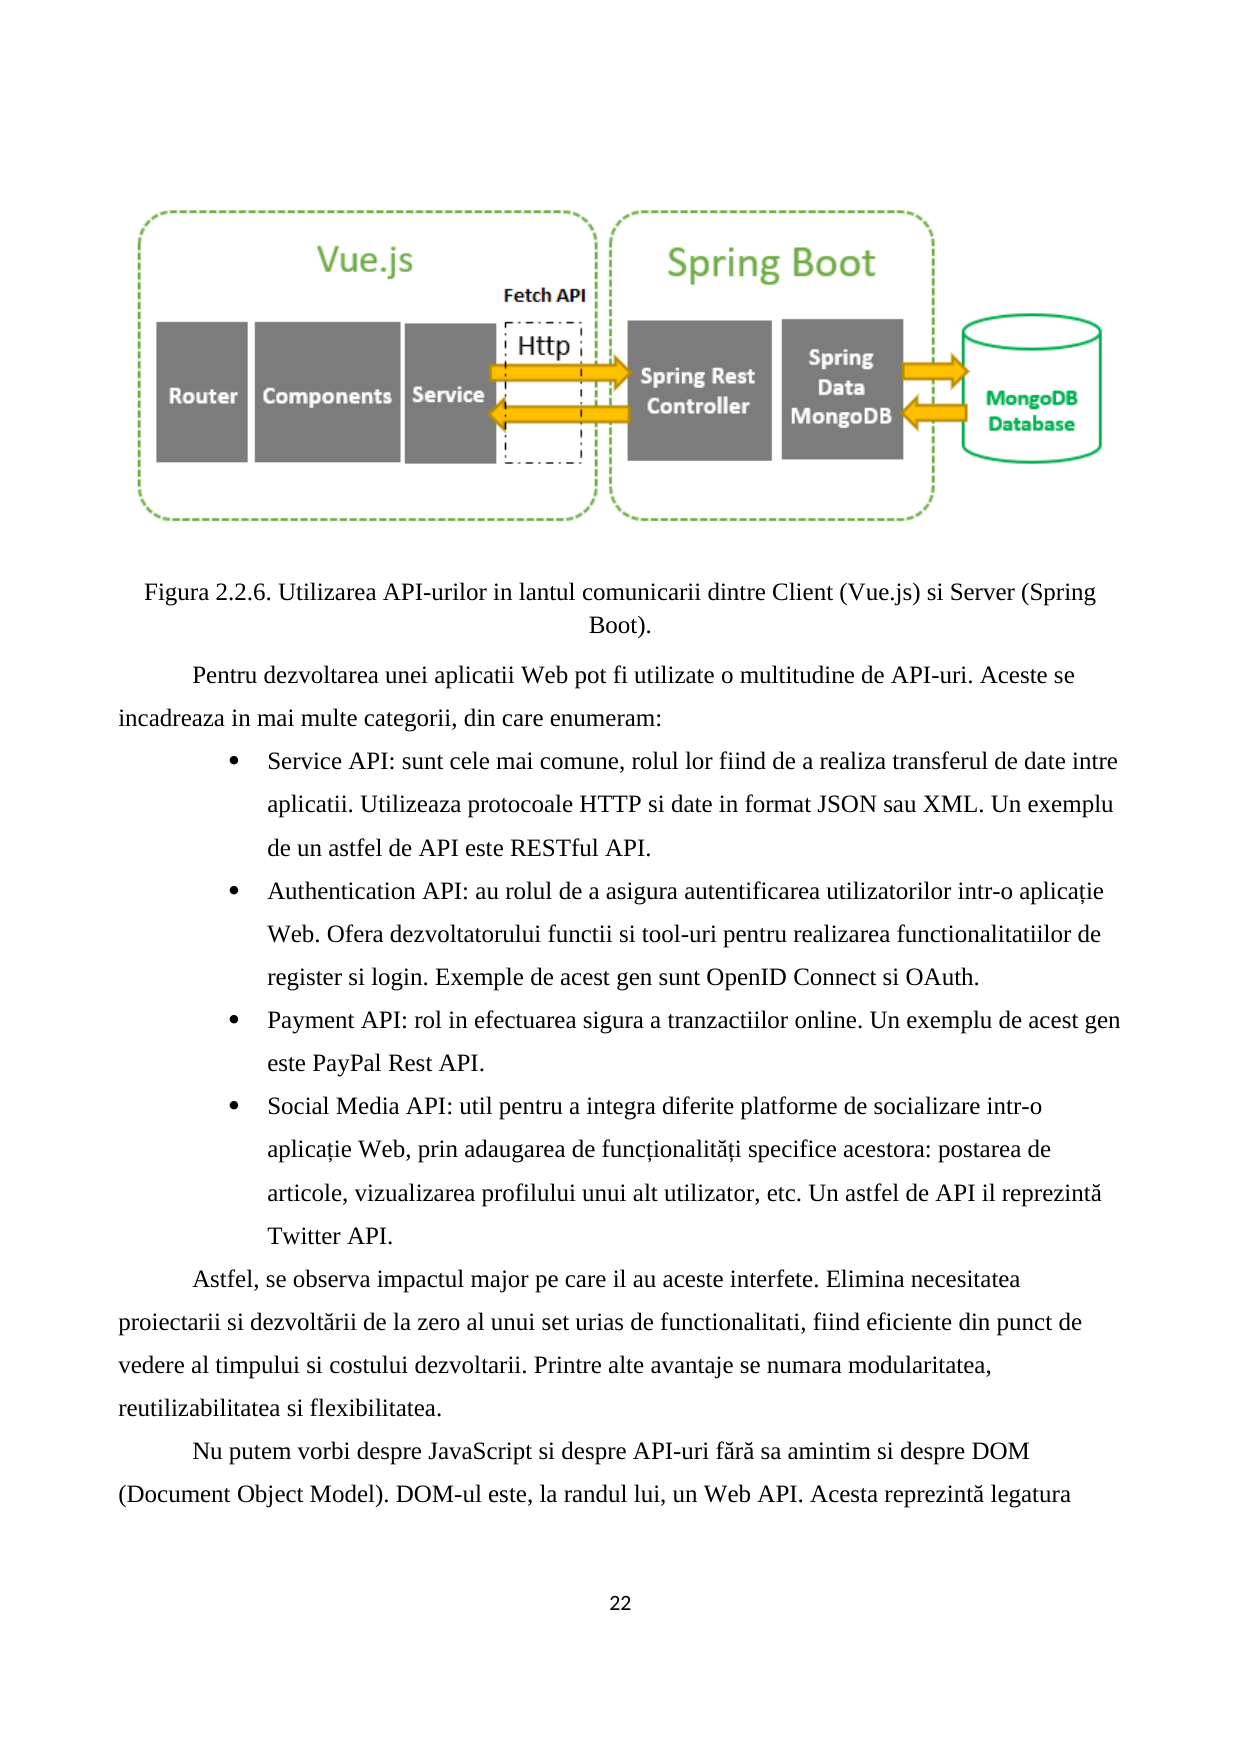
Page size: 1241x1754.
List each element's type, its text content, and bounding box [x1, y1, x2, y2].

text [118, 1436, 1122, 1508]
text Pentru dezvoltarea unei aplicatii Web pot fi utilizate o multitudine de API-uri. Aceste se incadreaza in mai multe categorii, din care enumeram: [118, 660, 1122, 732]
list Payment API: rol in efectuarea sigura a tranzactiilor online. Un exemplu de acest gen este PayPal Rest API. [229, 1005, 1122, 1077]
list Service API: sunt cele mai comune, rolul lor fiind de a realiza transferul de date intre aplicatii. Utilizeaza protocoale HTTP si date in format JSON sau XML. Un exemplu de un astfel de API este RESTful API. [229, 746, 1122, 861]
text Figura 2.2.6. Utilizarea API-urilor in lantul comunicarii dintre Client (Vue.js) si Server (Spring Boot). [118, 577, 1122, 639]
text Astfel, se observa impactul major pe care il au aceste interfete. Elimina necesitatea proiectarii si dezvoltării de la zero al unui set urias de functionalitati, fiind eficiente din punct de vedere al timpului si costului dezvoltarii. Printre alte avantaje se numara modularitatea, reutilizabilitatea si flexibilitatea. [118, 1264, 1122, 1422]
list Social Media API: util pentru a integra diferite platforme de socializare intr-o aplicație Web, prin adaugarea de funcționalități specifice acestora: postarea de articole, vizualizarea profilului unui alt utilizator, etc. Un astfel de API il reprezintă Twitter API. [229, 1091, 1122, 1249]
picture [118, 189, 1122, 557]
list Authentication API: au rolul de a asigura autentificarea utilizatorilor intr-o aplicație Web. Ofera dezvoltatorului functii si tool-uri pentru realizarea functionalitatiilor de register si login. Exemple de acest gen sunt OpenID Connect si OAuth. [229, 876, 1122, 991]
